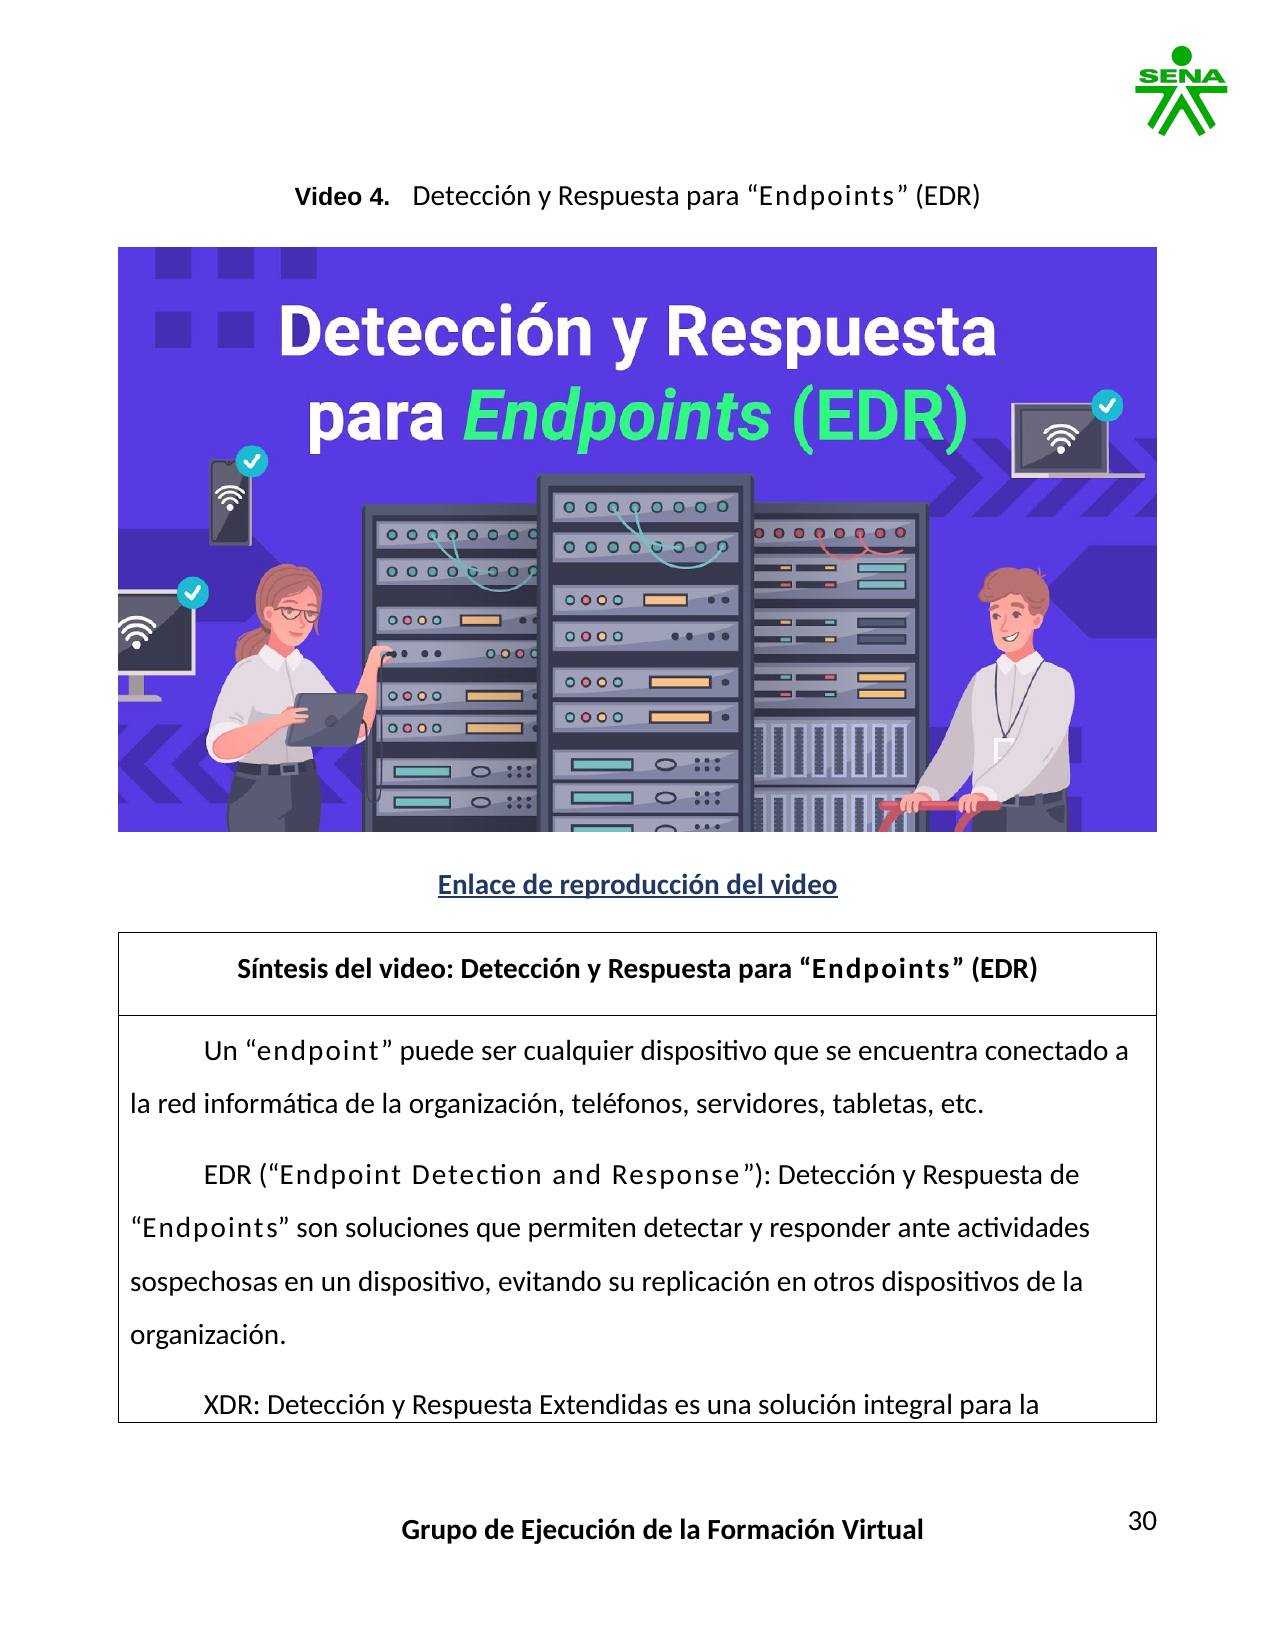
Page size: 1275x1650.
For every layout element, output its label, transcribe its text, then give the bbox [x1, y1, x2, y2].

table_header Síntesis del video: Detección y Respuesta para “Endpoints” (EDR) [119, 933, 1156, 1014]
text Detección y Respuesta para “Endpoints” (EDR) [118, 177, 1157, 213]
picture [118, 247, 1157, 832]
text Enlace de reproducción del video [118, 866, 1157, 902]
picture [1135, 46, 1228, 136]
